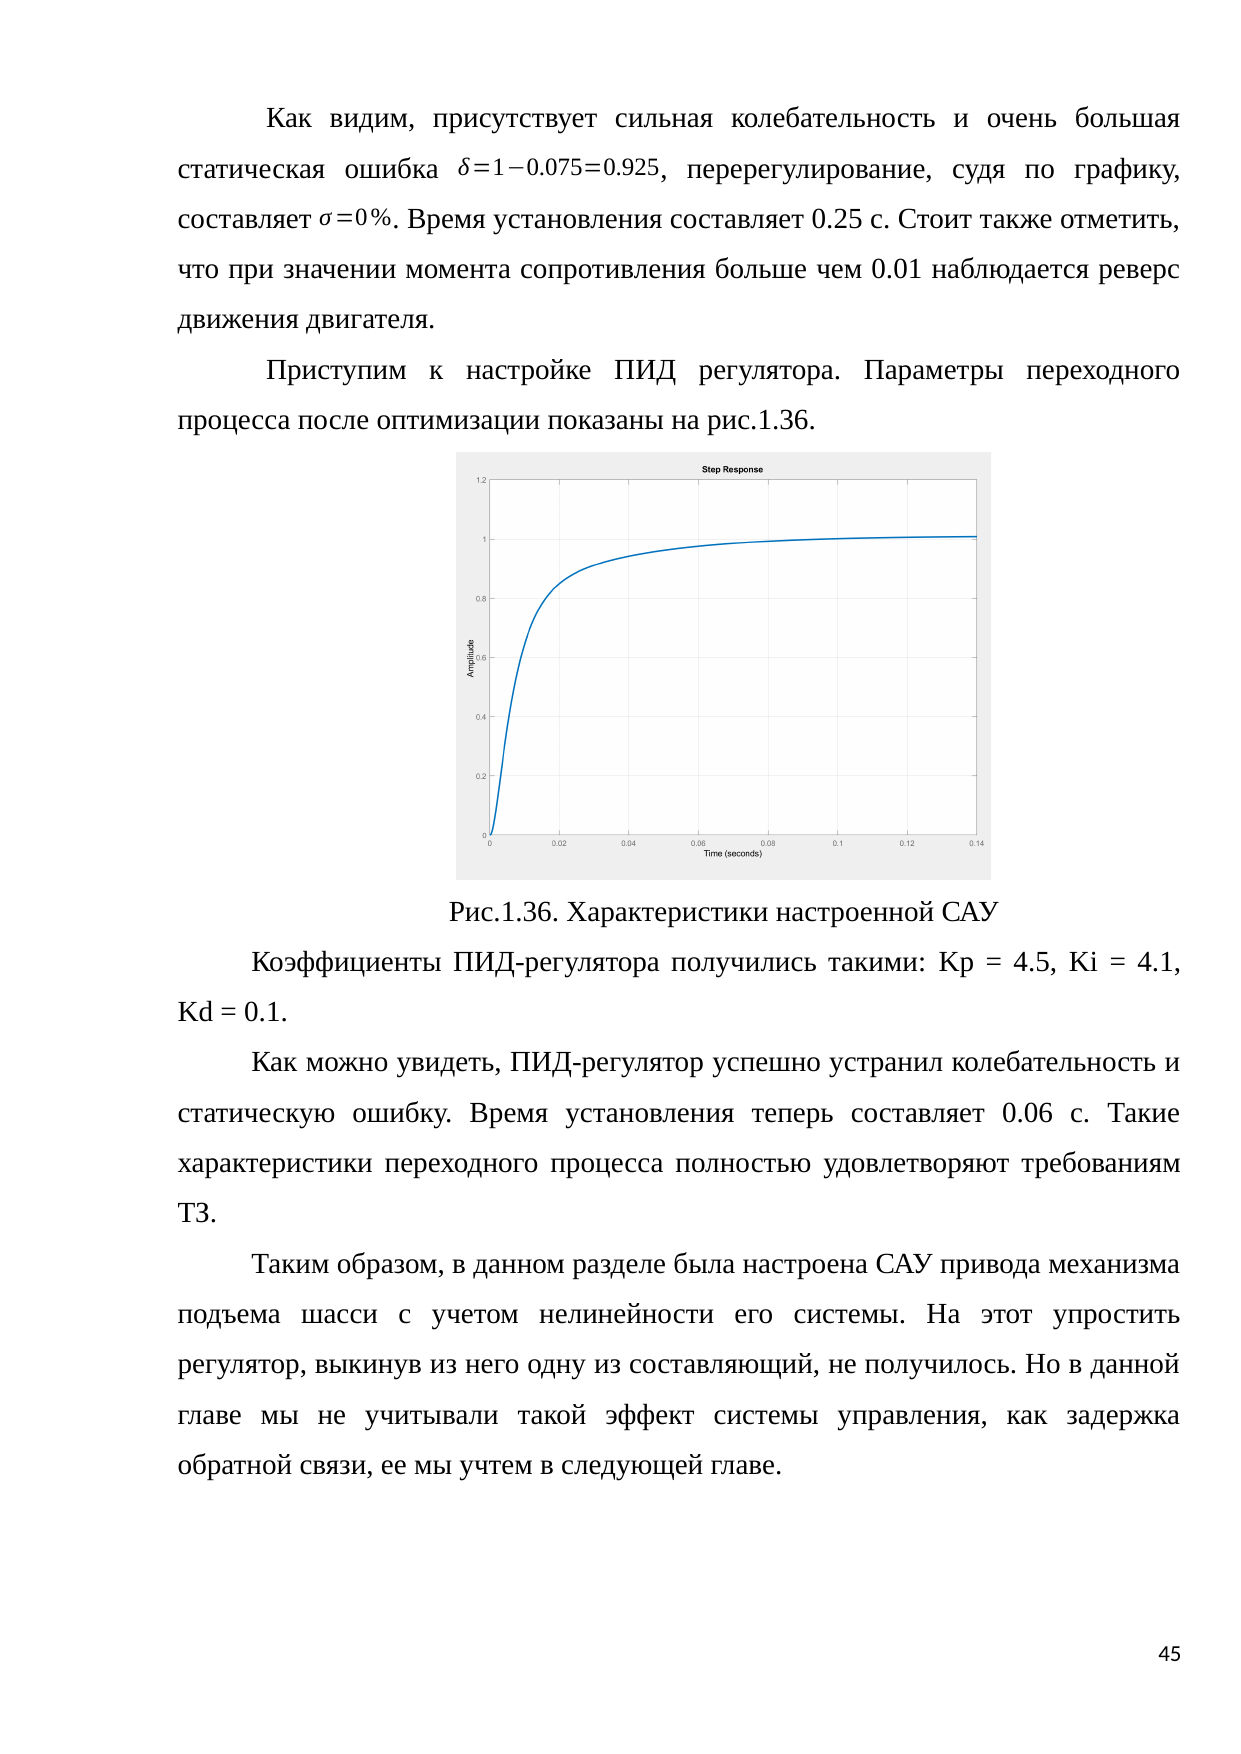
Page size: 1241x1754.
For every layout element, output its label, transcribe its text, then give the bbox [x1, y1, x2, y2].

text Рис.1.36. Характеристики настроенной САУ [177, 894, 1181, 927]
picture [456, 452, 992, 880]
text Приступим к настройке ПИД регулятора. Параметры переходного процесса после оптимизации показаны на рис.1.36. [177, 352, 1181, 436]
text Как видим, присутствует сильная колебательность и очень большая статическая ошибка , перерегулирование, судя по графику, составляет . Время установления составляет 0.25 с. Стоит также отметить, что при значении момента сопротивления больше чем 0.01 наблюдается реверс движения двигателя. [177, 100, 1181, 335]
text Коэффициенты ПИД-регулятора получились такими: Kp = 4.5, Ki = 4.1, Kd = 0.1. [177, 944, 1181, 1028]
text Как можно увидеть, ПИД-регулятор успешно устранил колебательность и статическую ошибку. Время установления теперь составляет 0.06 с. Такие характеристики переходного процесса полностью удовлетворяют требованиям ТЗ. [177, 1044, 1181, 1229]
text Таким образом, в данном разделе была настроена САУ привода механизма подъема шасси с учетом нелинейности его системы. На этот упростить регулятор, выкинув из него одну из составляющий, не получилось. Но в данной главе мы не учитывали такой эффект системы управления, как задержка обратной связи, ее мы учтем в следующей главе. [177, 1246, 1181, 1481]
